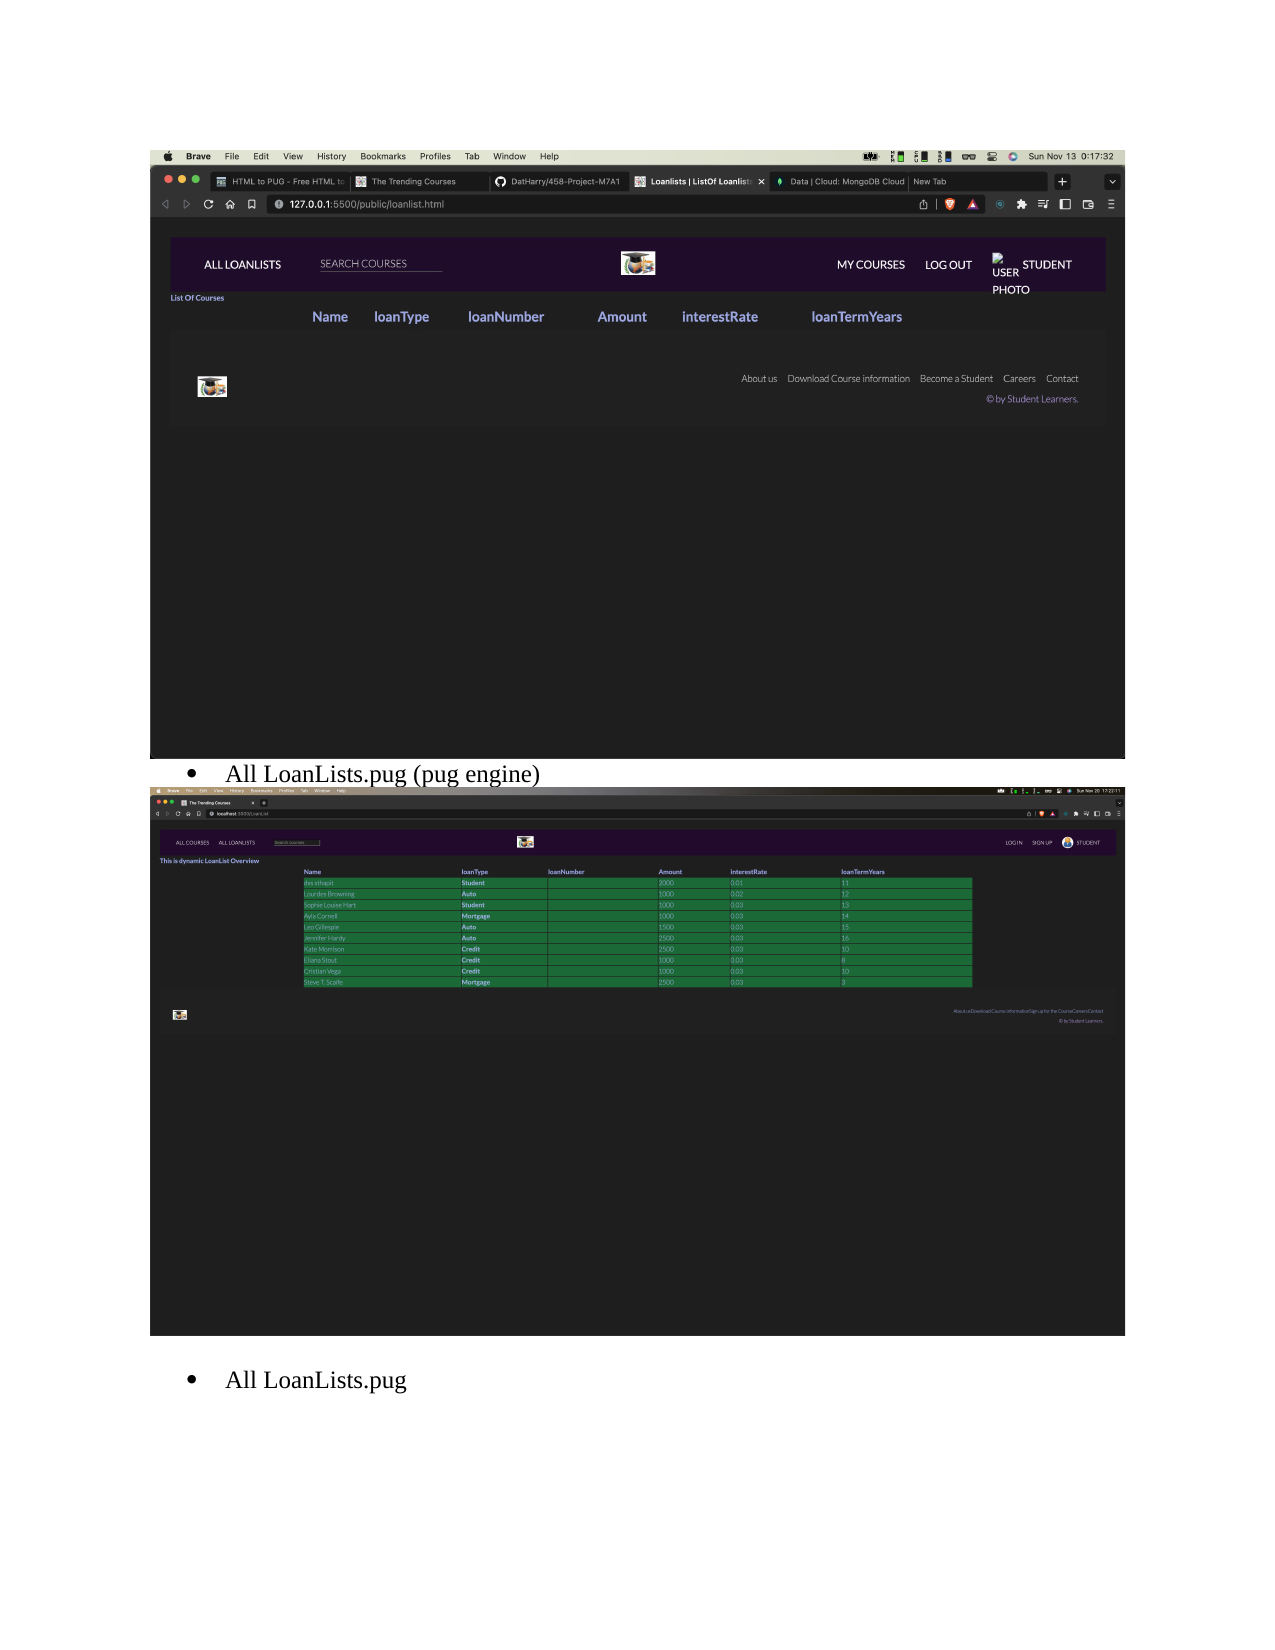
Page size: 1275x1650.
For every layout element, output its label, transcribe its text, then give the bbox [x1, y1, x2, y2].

picture [150, 150, 1125, 759]
list All LoanLists.pug [187, 1365, 1125, 1393]
picture [150, 787, 1125, 1336]
list All LoanLists.pug (pug engine) [187, 759, 1125, 787]
